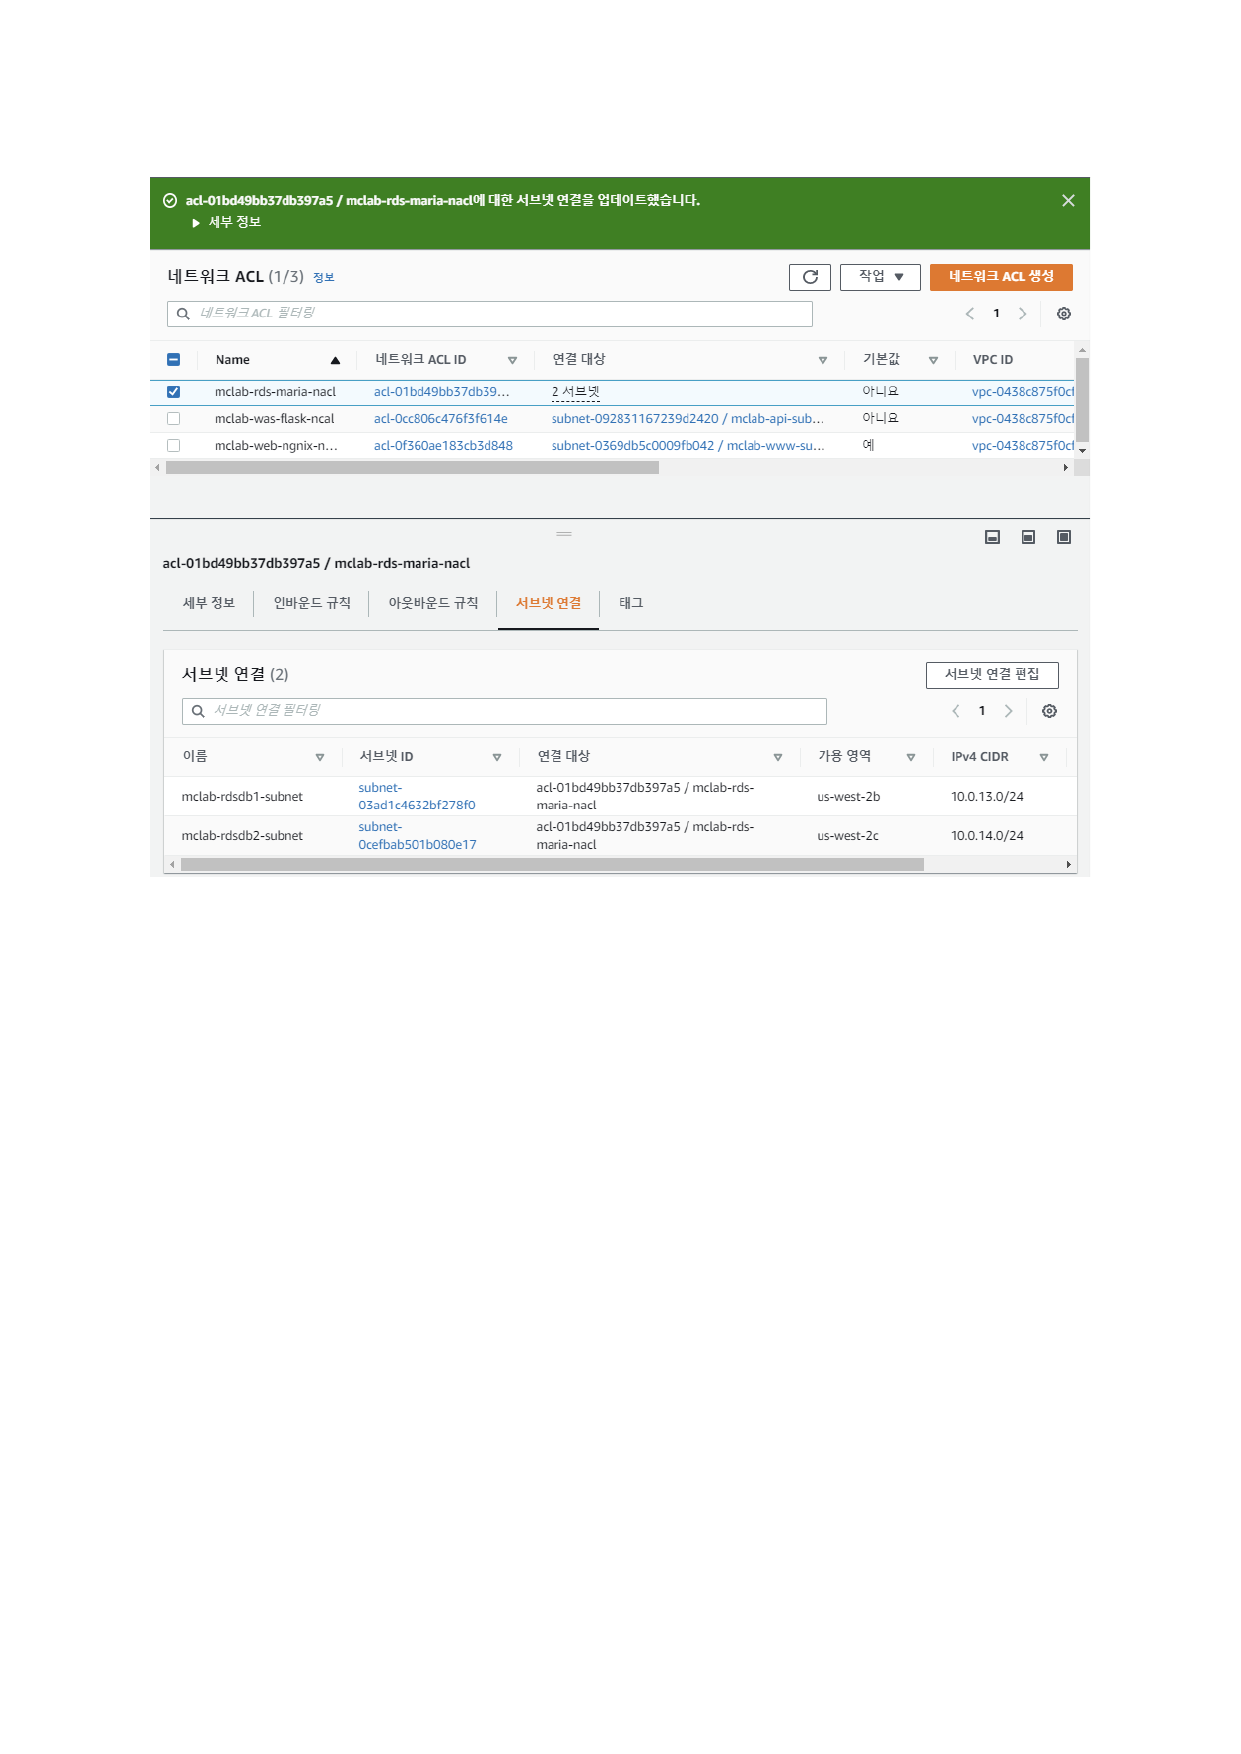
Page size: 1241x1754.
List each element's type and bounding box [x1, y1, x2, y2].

picture [150, 177, 1091, 877]
